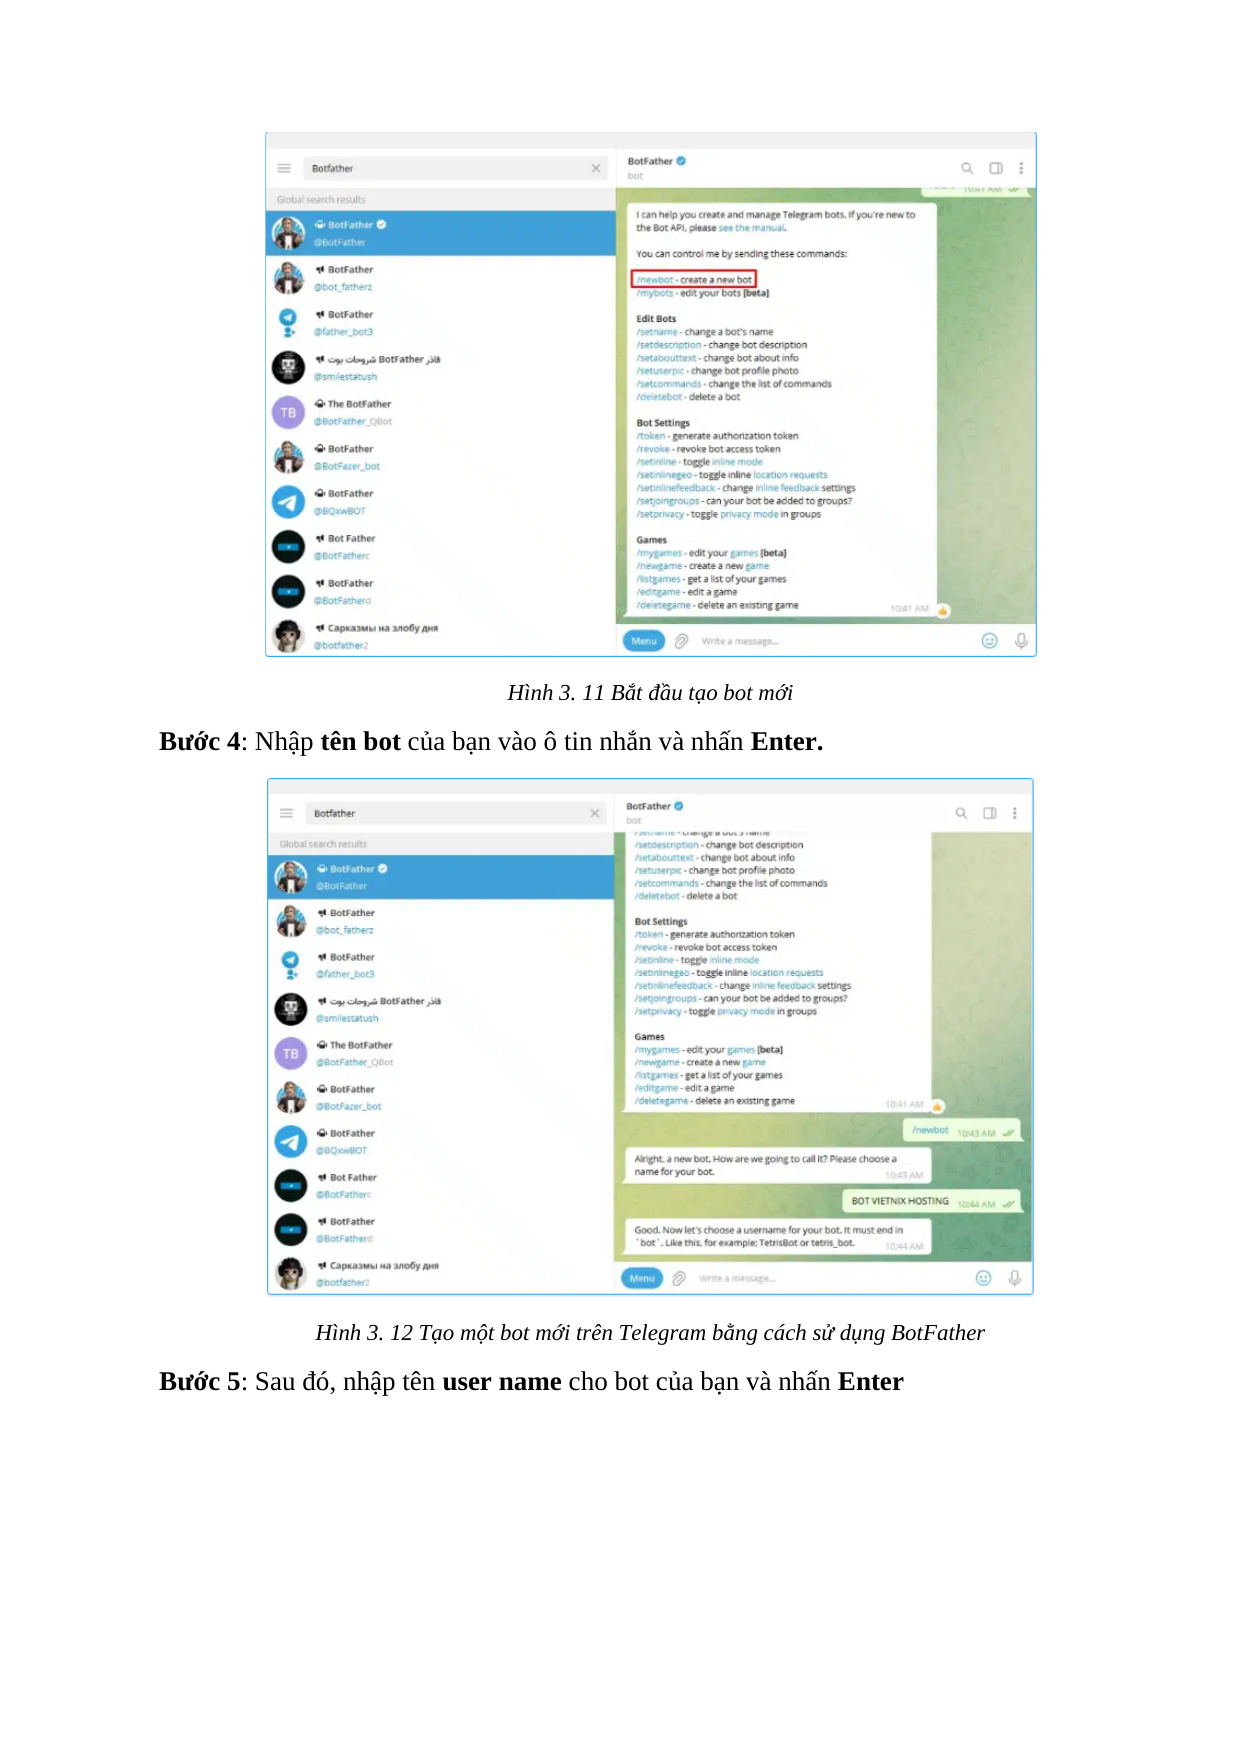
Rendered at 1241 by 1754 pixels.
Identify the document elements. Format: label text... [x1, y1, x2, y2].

picture [266, 778, 1037, 1297]
picture [265, 132, 1038, 657]
text Bước 4: Nhập tên bot của bạn vào ô tin nhắn và nhấn Enter. [159, 725, 1144, 756]
text Bước 5: Sau đó, nhập tên user name cho bot của bạn và nhấn Enter [159, 1365, 1144, 1397]
